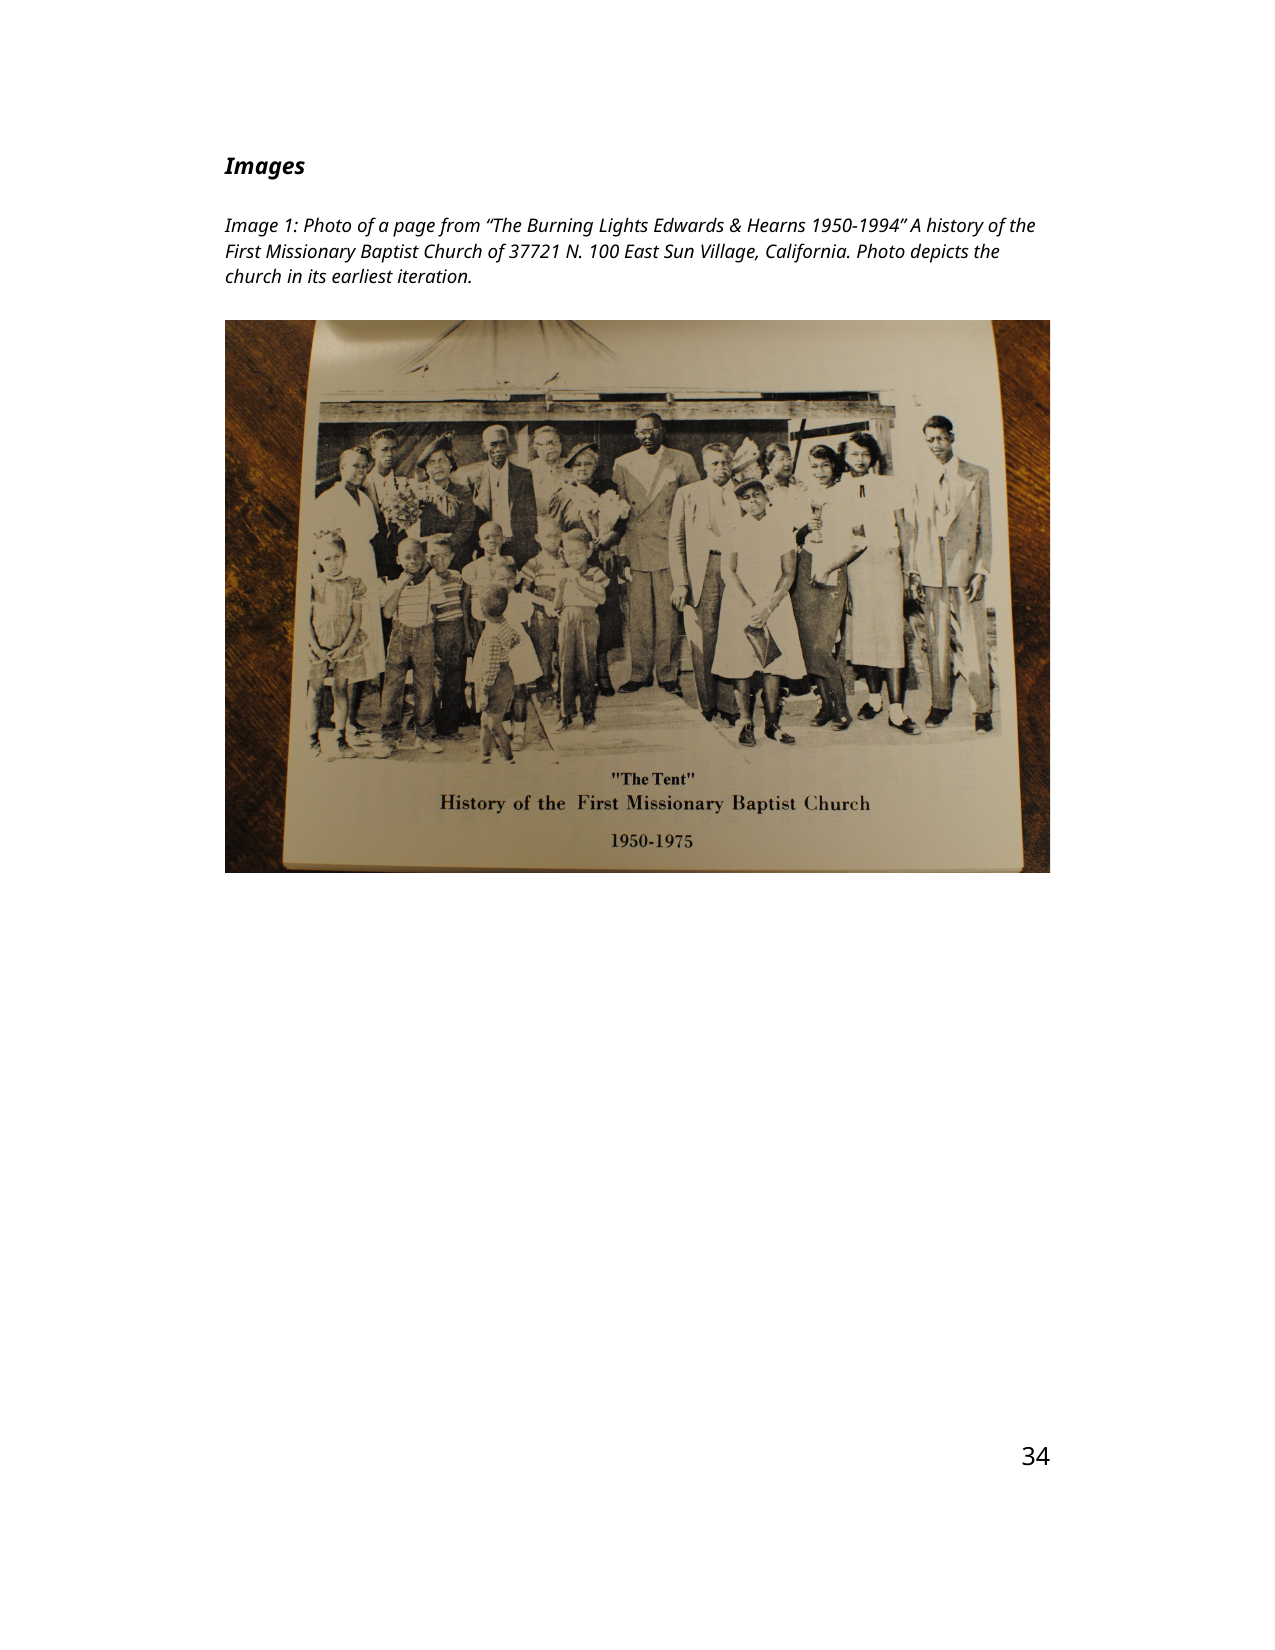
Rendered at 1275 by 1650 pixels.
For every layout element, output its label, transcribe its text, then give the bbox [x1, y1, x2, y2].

subtitle Images [225, 150, 1050, 181]
picture [225, 320, 1050, 873]
text Image 1: Photo of a page from “The Burning Lights Edwards & Hearns 1950-1994” A history of the First Missionary Baptist Church of 37721 N. 100 East Sun Village, California. Photo depicts the church in its earliest iteration. [225, 212, 1050, 289]
